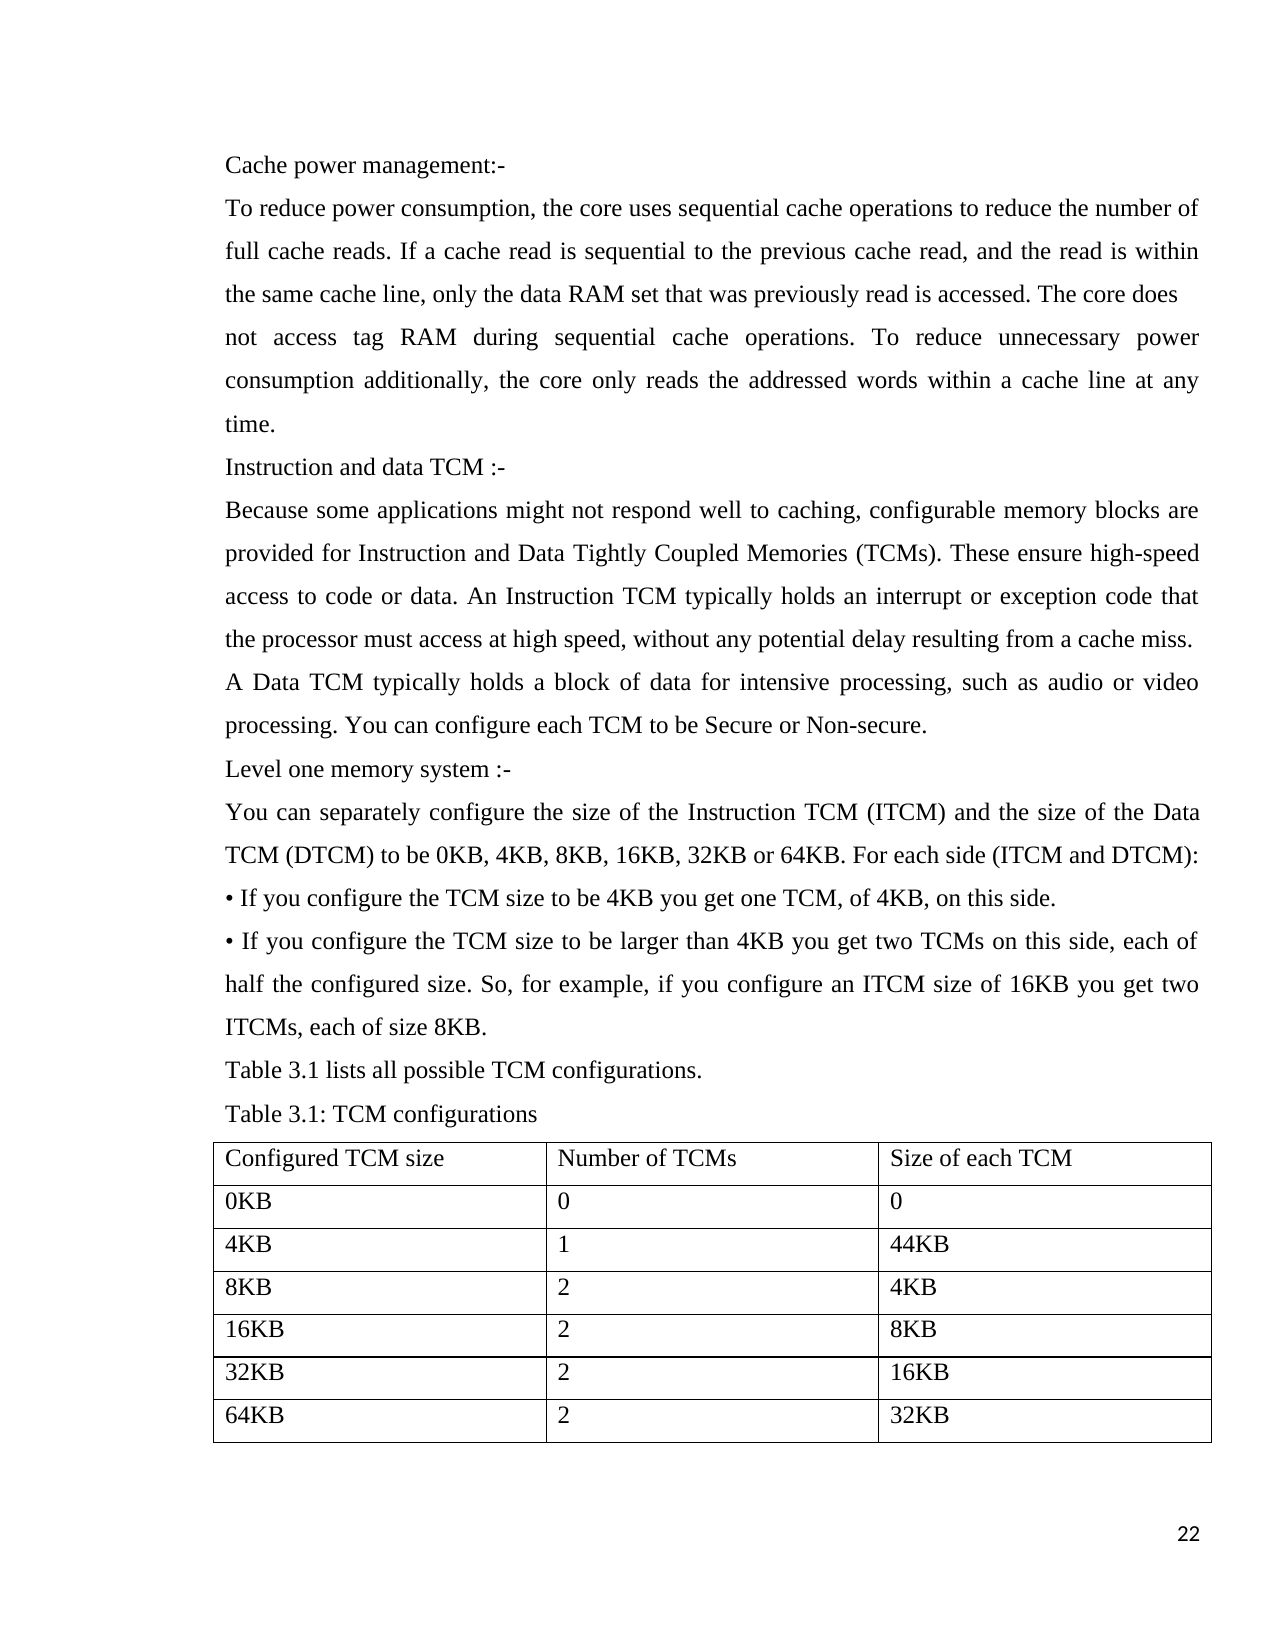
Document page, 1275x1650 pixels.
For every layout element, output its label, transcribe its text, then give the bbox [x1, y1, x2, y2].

table_cell 1 [547, 1229, 878, 1271]
table_header Size of each TCM [879, 1143, 1211, 1185]
text Table 3.1 lists all possible TCM configurations. [225, 1056, 1200, 1084]
table_cell 0KB [214, 1186, 546, 1228]
table_cell 2 [547, 1358, 878, 1399]
text To reduce power consumption, the core uses sequential cache operations to reduce the number of full cache reads. If a cache read is sequential to the previous cache read, and the read is within the same cache line, only the data RAM set that was previously read is accessed. The core does [225, 193, 1200, 308]
table_header Number of TCMs [547, 1143, 878, 1185]
table_cell 2 [547, 1400, 878, 1442]
table_cell 8KB [214, 1272, 546, 1313]
table_header Configured TCM size [214, 1143, 546, 1185]
table_cell 16KB [879, 1358, 1211, 1399]
table_cell 4KB [879, 1272, 1211, 1313]
table_cell 32KB [879, 1400, 1211, 1442]
text Level one memory system :- [225, 754, 1200, 782]
table_cell 0 [547, 1186, 878, 1228]
table_cell 4KB [214, 1229, 546, 1271]
text A Data TCM typically holds a block of data for intensive processing, such as audio or video processing. You can configure each TCM to be Secure or Non-secure. [225, 667, 1200, 739]
table_cell 16KB [214, 1315, 546, 1356]
table_cell 8KB [879, 1315, 1211, 1356]
text • If you configure the TCM size to be larger than 4KB you get two TCMs on this side, each of half the configured size. So, for example, if you configure an ITCM size of 16KB you get two ITCMs, each of size 8KB. [225, 926, 1200, 1041]
table_cell 2 [547, 1272, 878, 1313]
table_cell 44KB [879, 1229, 1211, 1271]
table_cell 64KB [214, 1400, 546, 1442]
text Because some applications might not respond well to caching, configurable memory blocks are provided for Instruction and Data Tightly Coupled Memories (TCMs). These ensure high-speed access to code or data. An Instruction TCM typically holds an interrupt or exception code that the processor must access at high speed, without any potential delay resulting from a cache miss. [225, 495, 1200, 653]
text not access tag RAM during sequential cache operations. To reduce unnecessary power consumption additionally, the core only reads the addressed words within a cache line at any time. [225, 322, 1200, 437]
text • If you configure the TCM size to be 4KB you get one TCM, of 4KB, on this side. [225, 883, 1200, 912]
table_cell 0 [879, 1186, 1211, 1228]
text Table 3.1: TCM configurations [225, 1099, 1200, 1127]
text You can separately configure the size of the Instruction TCM (ITCM) and the size of the Data TCM (DTCM) to be 0KB, 4KB, 8KB, 16KB, 32KB or 64KB. For each side (ITCM and DTCM): [225, 797, 1200, 869]
text Cache power management:- [225, 150, 1200, 179]
table_cell 32KB [214, 1358, 546, 1399]
text Instruction and data TCM :- [225, 452, 1200, 481]
table_cell 2 [547, 1315, 878, 1356]
